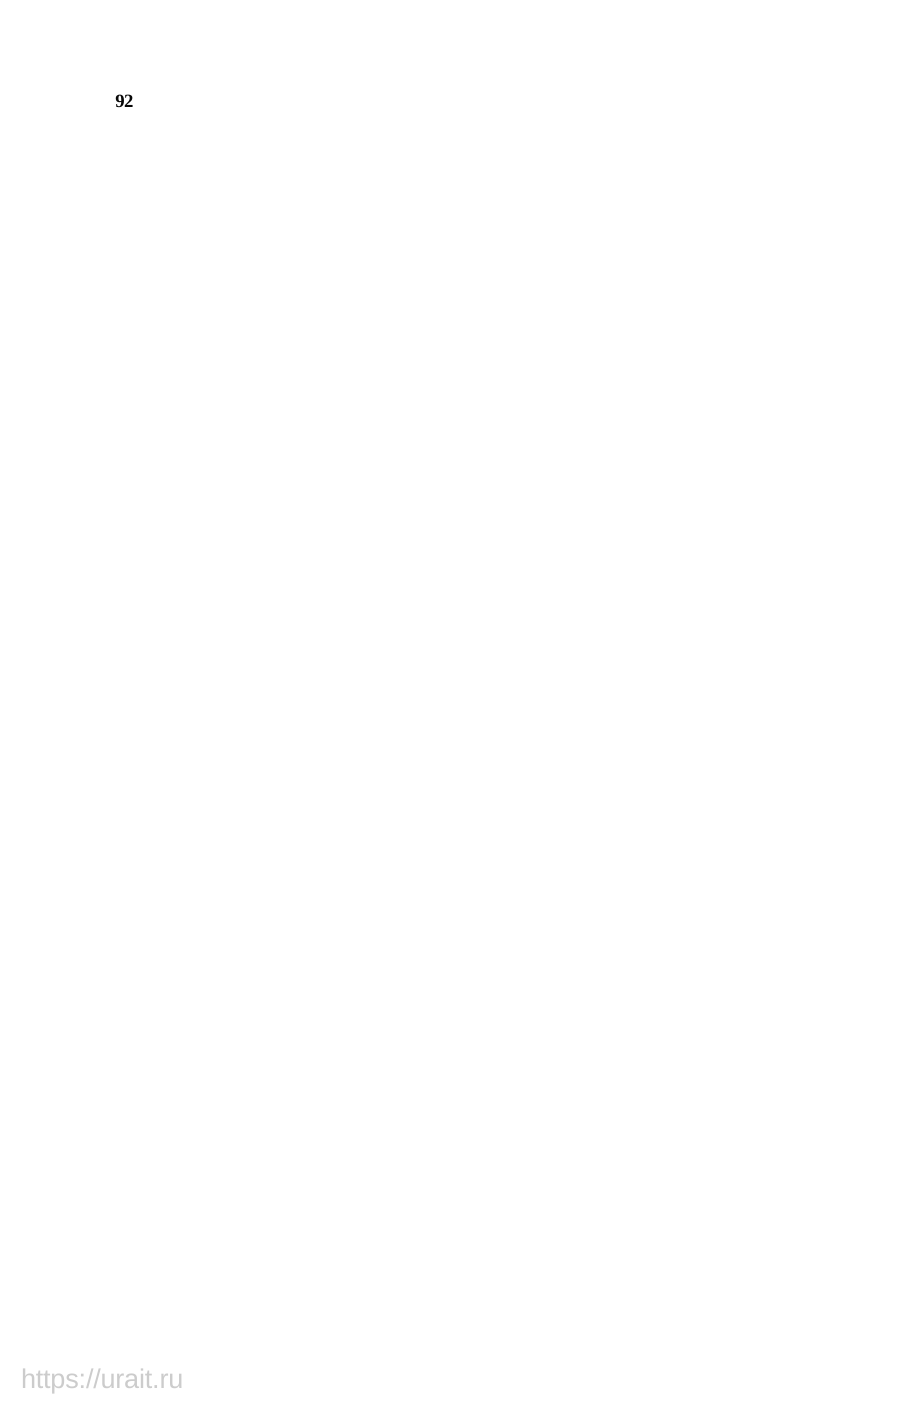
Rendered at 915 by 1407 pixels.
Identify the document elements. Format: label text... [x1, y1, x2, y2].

text 92 [115, 89, 817, 111]
